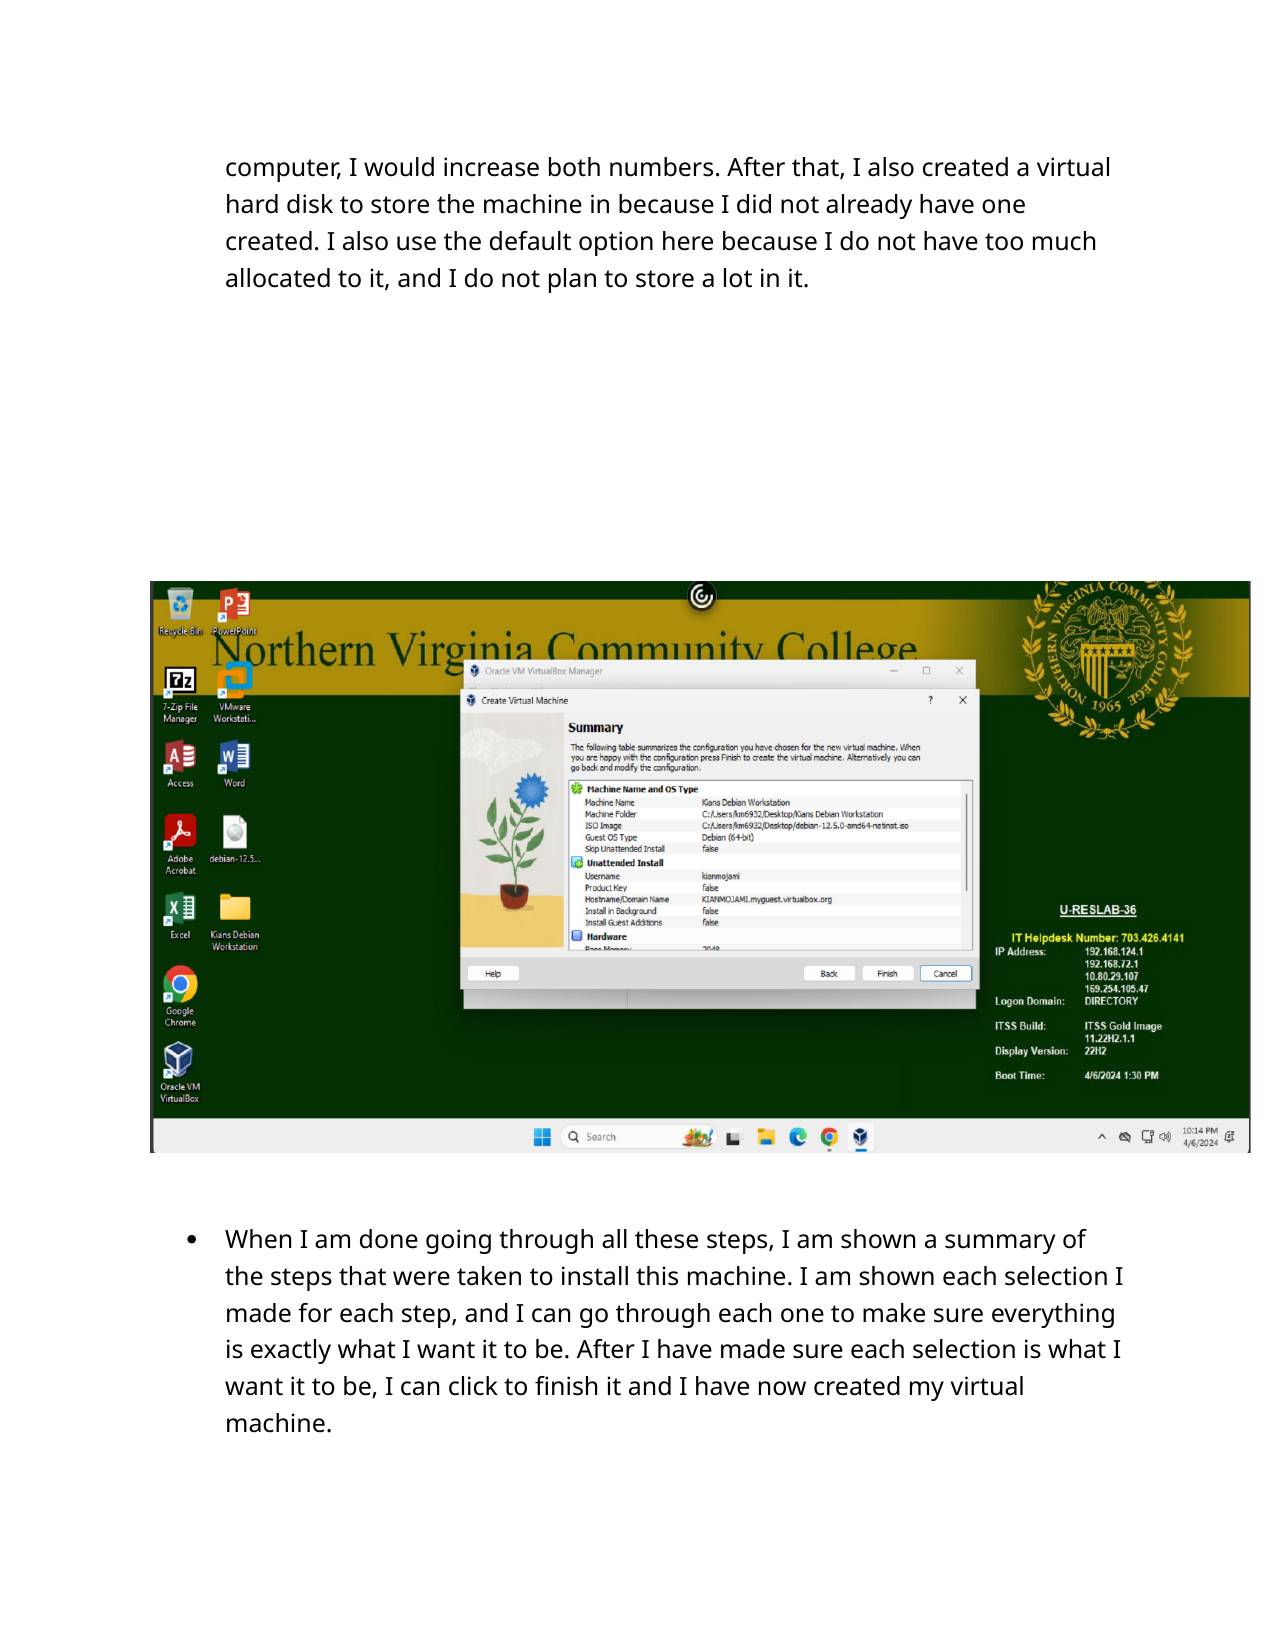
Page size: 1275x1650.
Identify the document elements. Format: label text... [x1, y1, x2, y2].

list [187, 150, 1125, 294]
list When I am done going through all these steps, I am shown a summary of the steps that were taken to install this machine. I am shown each selection I made for each step, and I can go through each one to make sure everything is exactly what I want it to be. After I have made sure each selection is what I want it to be, I can click to finish it and I have now created my virtual machine. [187, 1222, 1125, 1440]
picture [150, 581, 1251, 1153]
